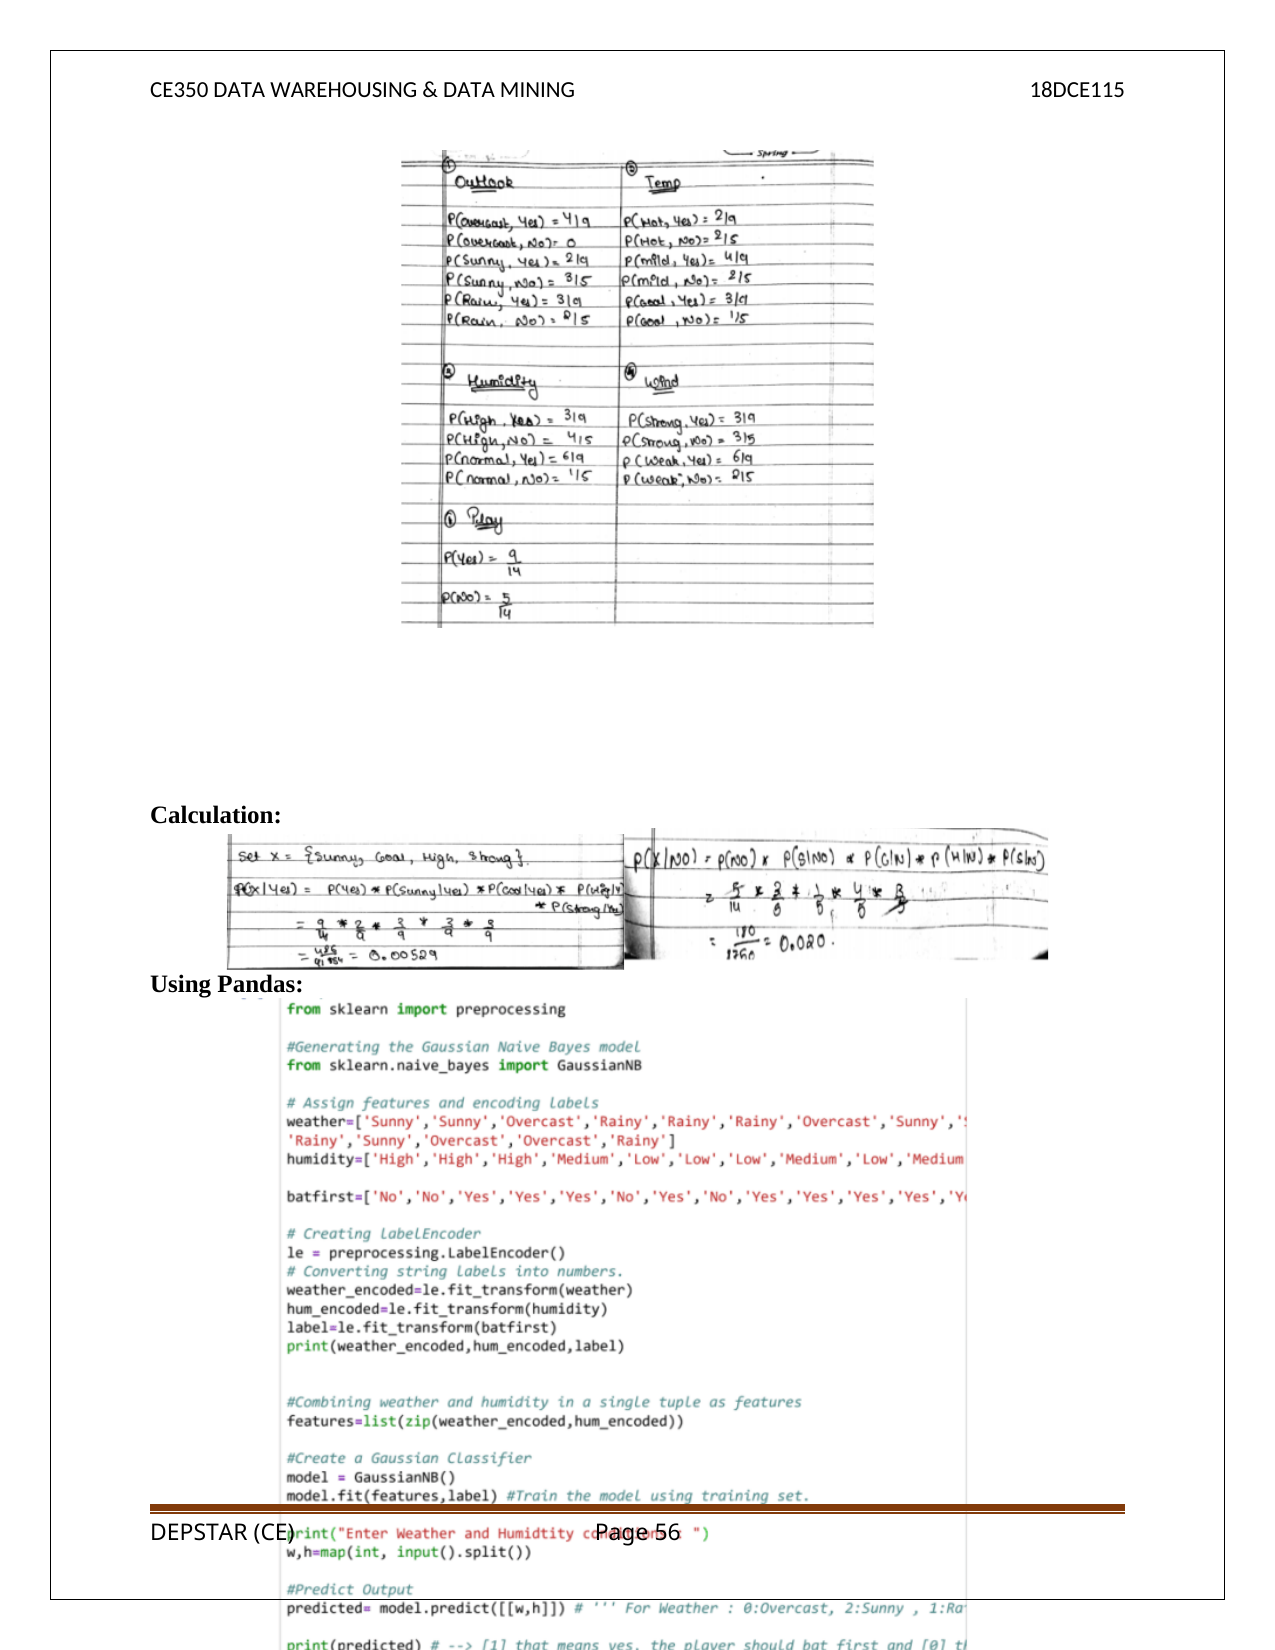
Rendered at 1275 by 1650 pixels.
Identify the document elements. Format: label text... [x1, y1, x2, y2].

picture [226, 828, 1049, 970]
picture [200, 998, 985, 1504]
text Using Pandas: [150, 969, 1125, 998]
picture [200, 1600, 985, 1650]
picture [401, 150, 874, 628]
text Calculation: [150, 800, 1125, 829]
picture [200, 1514, 985, 1599]
